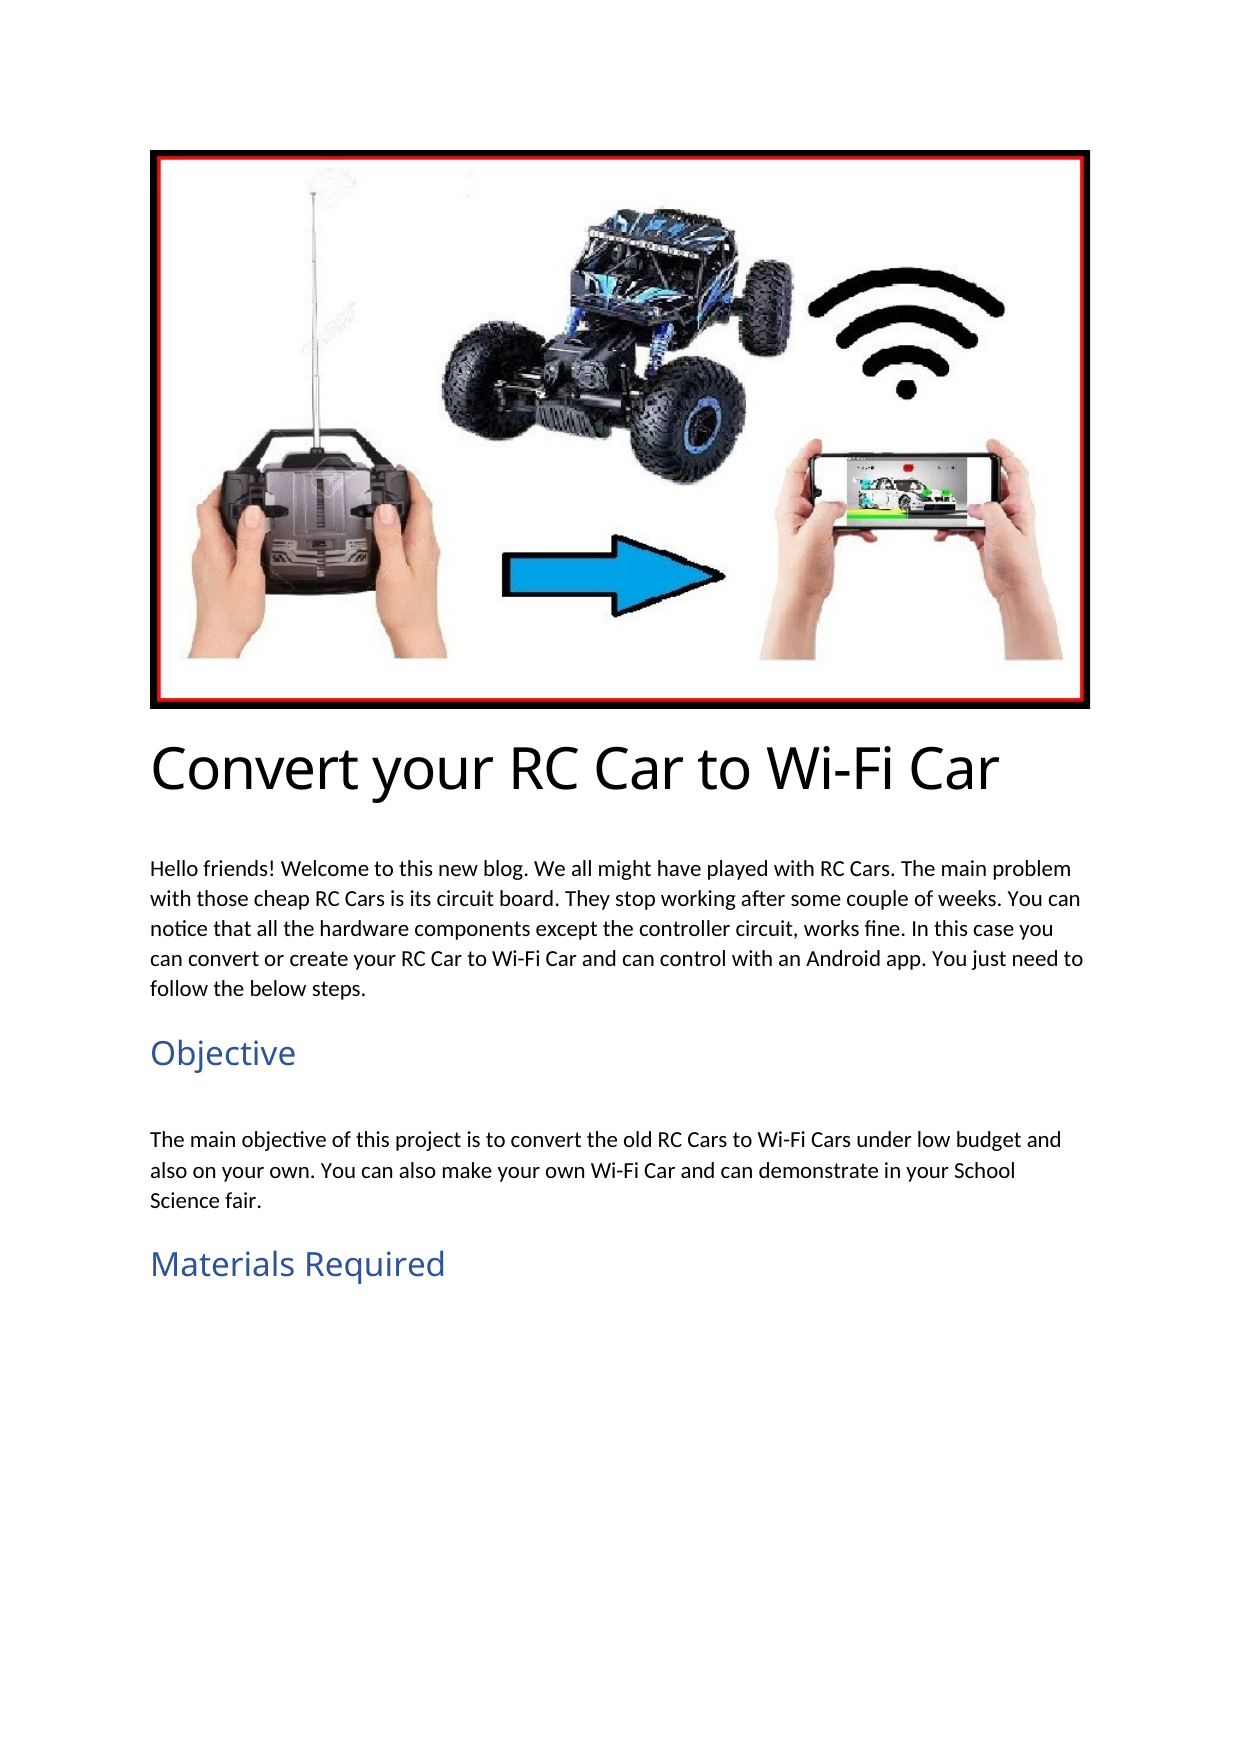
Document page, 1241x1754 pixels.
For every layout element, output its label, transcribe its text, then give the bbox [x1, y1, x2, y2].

picture [150, 150, 1091, 709]
subtitle Materials Required [150, 1241, 1090, 1287]
text Hello friends! Welcome to this new blog. We all might have played with RC Cars. The main problem with those cheap RC Cars is its circuit board. They stop working after some couple of weeks. You can notice that all the hardware components except the controller circuit, works fine. In this case you can convert or create your RC Car to Wi-Fi Car and can control with an Android app. You just need to follow the below steps. [150, 854, 1090, 1003]
title Convert your RC Car to Wi-Fi Car [150, 727, 1090, 807]
subtitle Objective [150, 1030, 1090, 1075]
text The main objective of this project is to convert the old RC Cars to Wi-Fi Cars under low budget and also on your own. You can also make your own Wi-Fi Car and can demonstrate in your School Science fair. [150, 1126, 1090, 1214]
